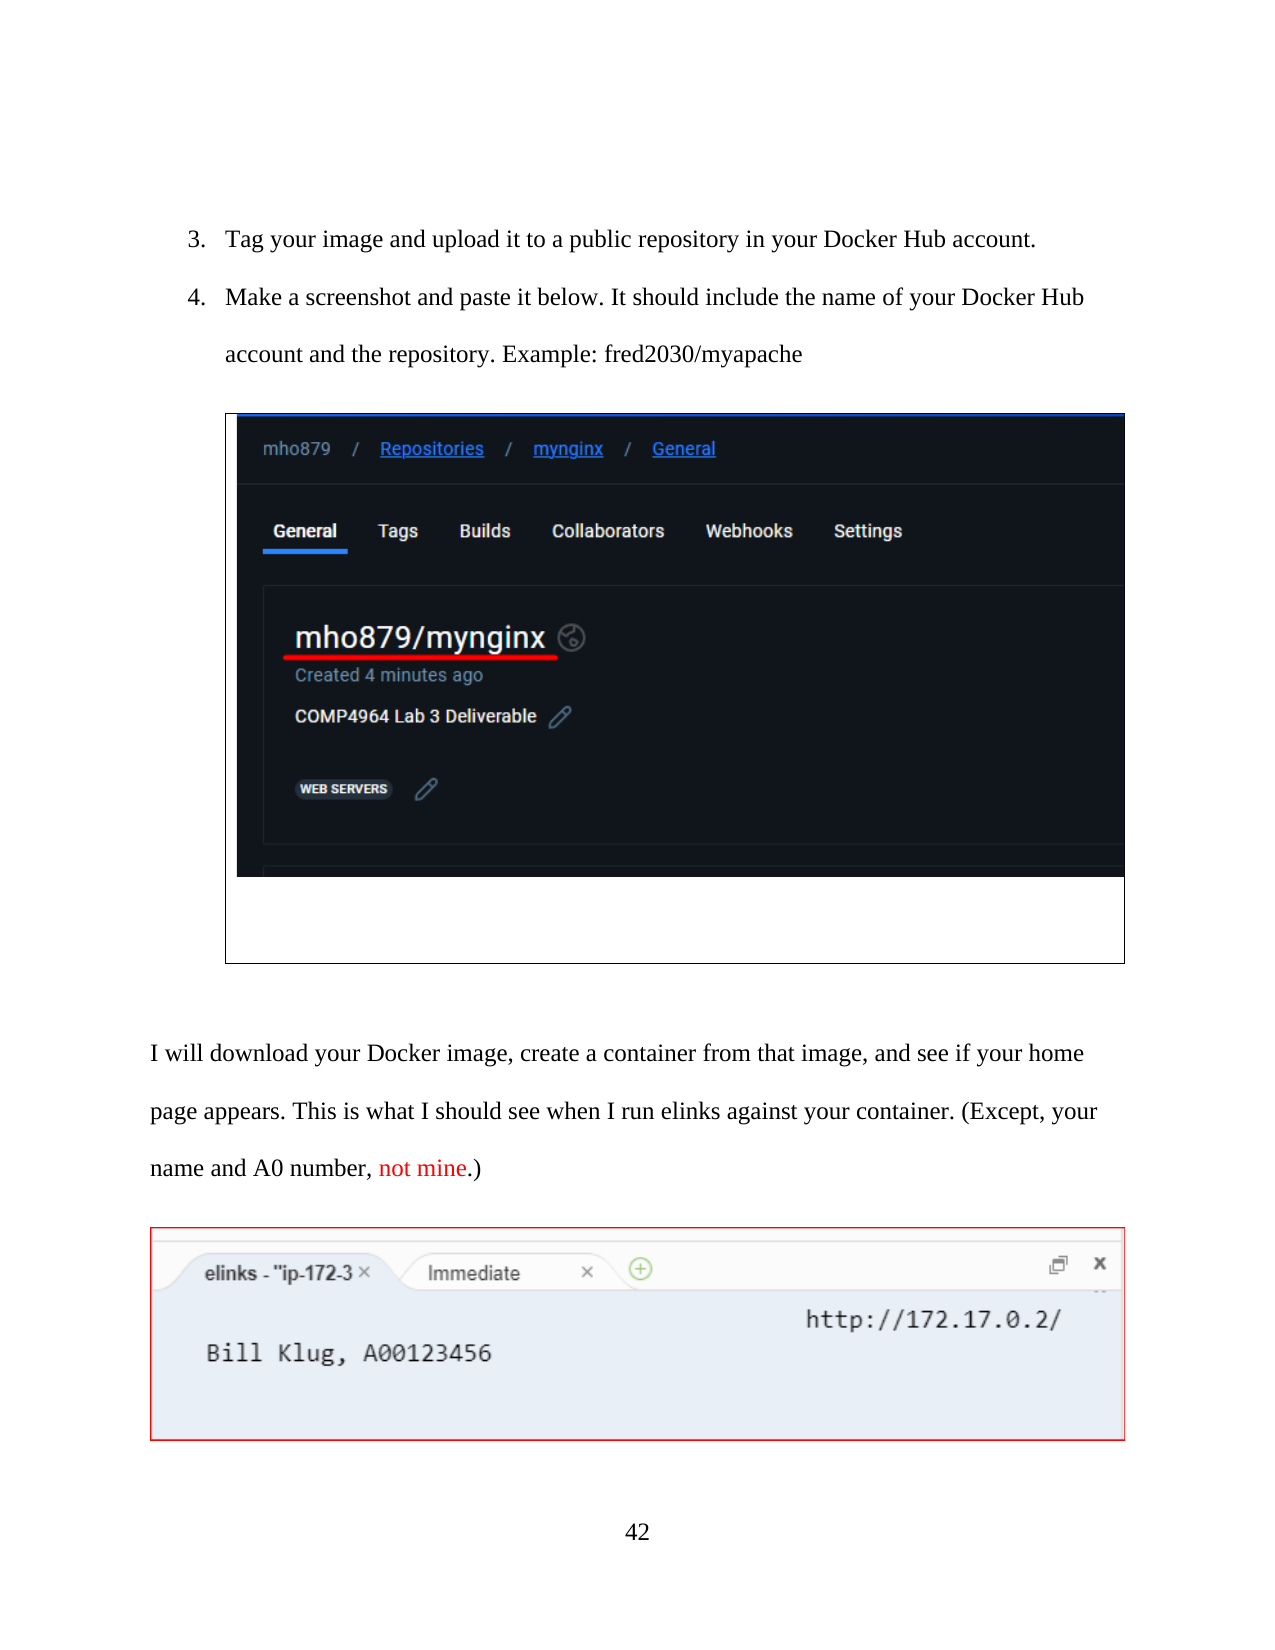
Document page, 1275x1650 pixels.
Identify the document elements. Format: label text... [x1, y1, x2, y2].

list Tag your image and upload it to a public repository in your Docker Hub account. [187, 224, 1125, 253]
table_header [226, 414, 1124, 963]
list Make a screenshot and paste it below. It should include the name of your Docker Hub account and the repository. Example: fred2030/myapache [187, 282, 1125, 368]
picture [150, 1227, 1125, 1441]
text I will download your Docker image, create a container from that image, and see if your home page appears. This is what I should see when I run elinks against your container. (Except, your name and A0 number, not mine.) [150, 1038, 1125, 1182]
picture [236, 414, 1125, 877]
